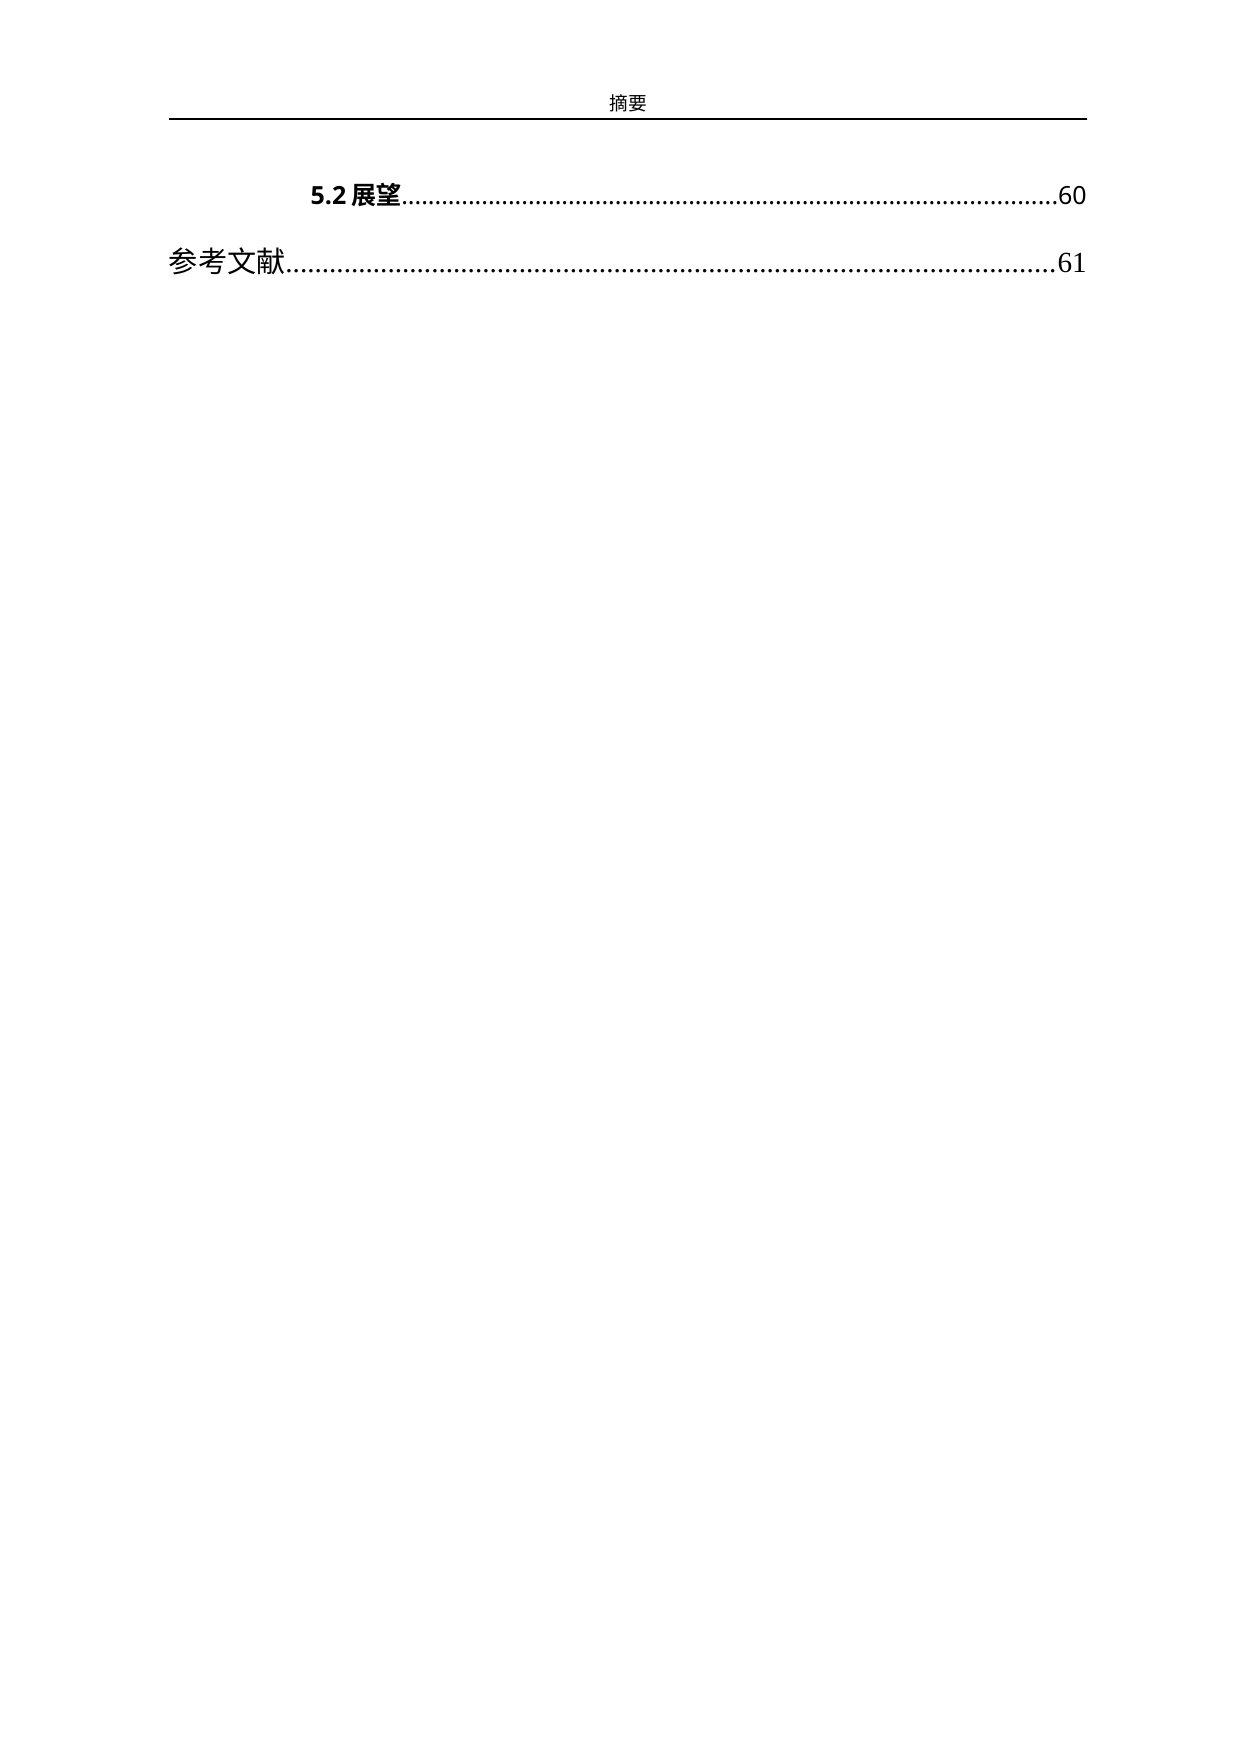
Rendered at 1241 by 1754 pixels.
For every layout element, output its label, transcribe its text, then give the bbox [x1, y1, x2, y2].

text 5.2展望 60 [310, 162, 1087, 227]
text 参考文献 61 [169, 227, 1087, 292]
